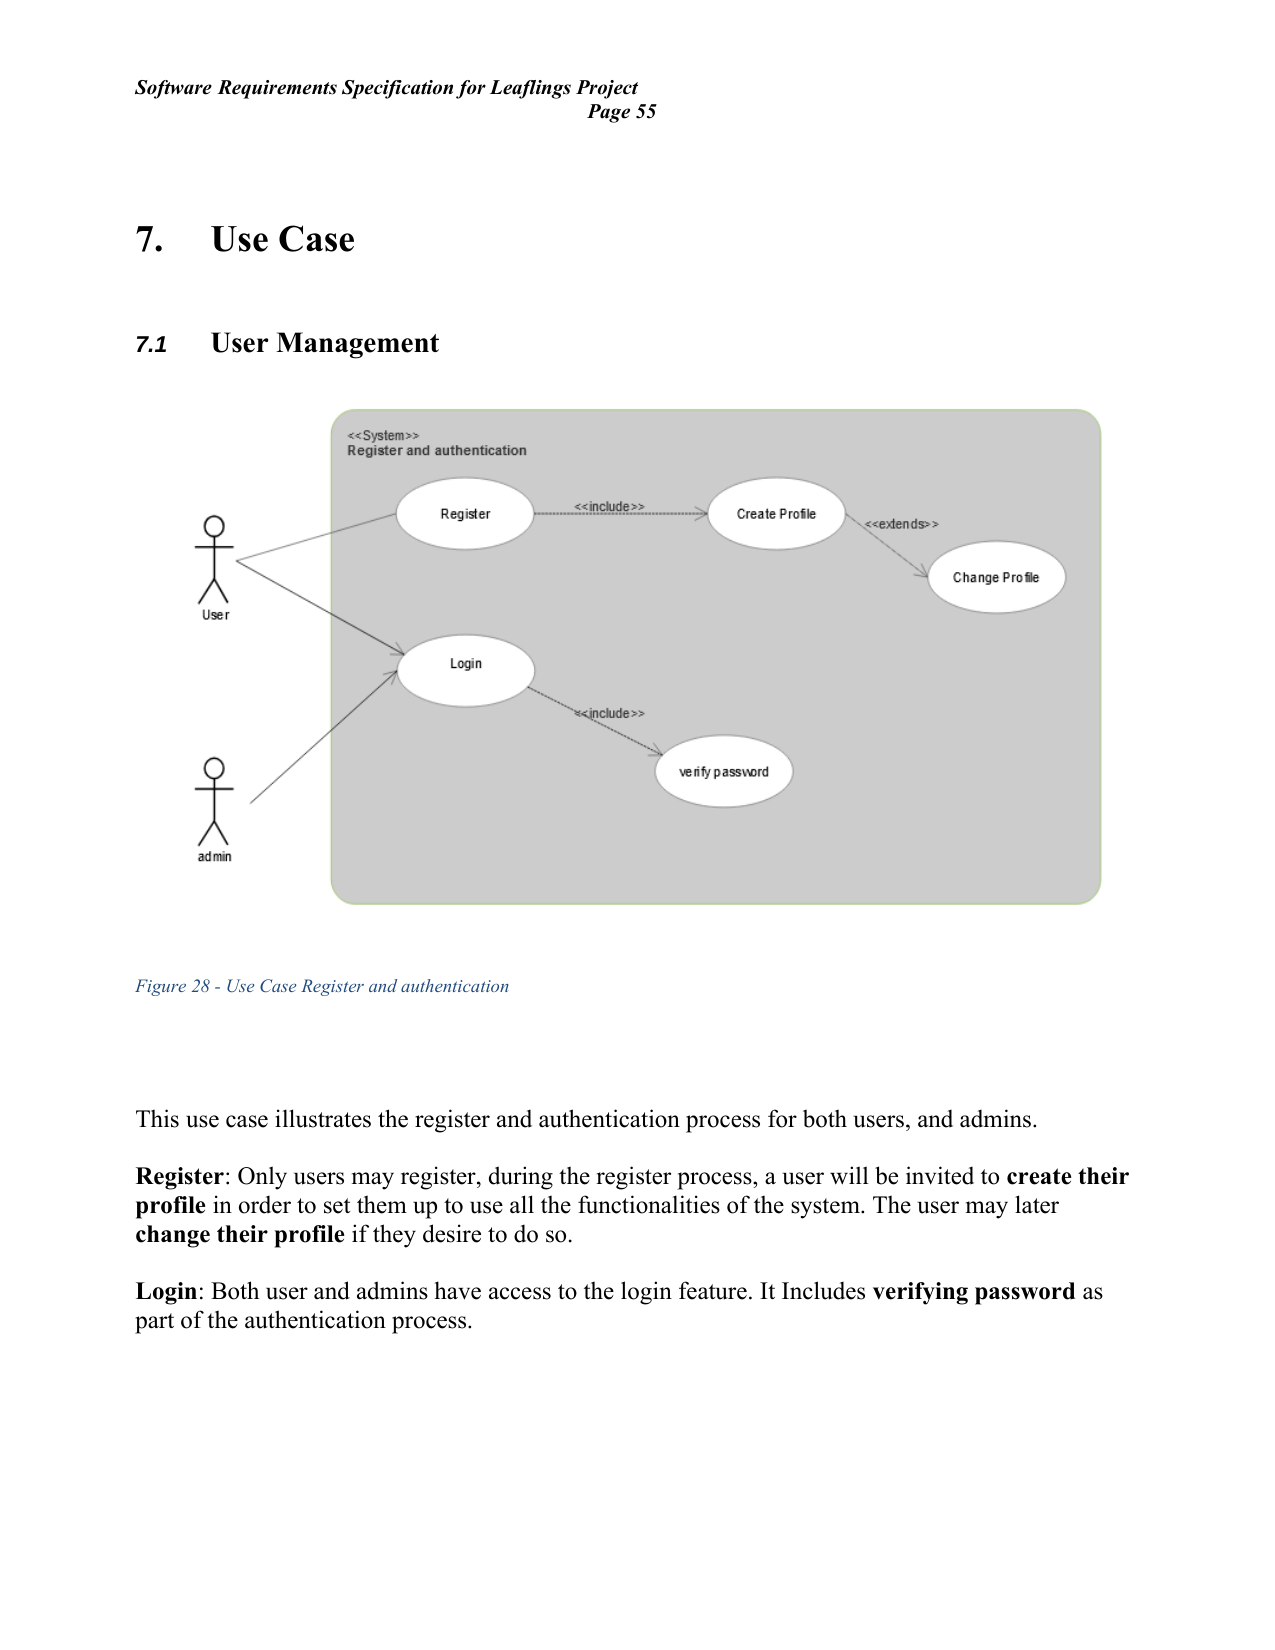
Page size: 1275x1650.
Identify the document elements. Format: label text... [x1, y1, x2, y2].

subtitle User Management [135, 326, 1140, 359]
picture [135, 388, 1141, 946]
subtitle Use Case [135, 216, 1140, 259]
text This use case illustrates the register and authentication process for both users, and admins. Register: Only users may register, during the register process, a user will be invited to create their profile in order to set them up to use all the functionalities of the system. The user may later change their profile if they desire to do so. [135, 1104, 1140, 1247]
text Figure 28 - Use Case Register and authentication [135, 975, 1140, 997]
text Login: Both user and admins have access to the login feature. It Includes verifying password as part of the authentication process. [135, 1276, 1140, 1334]
